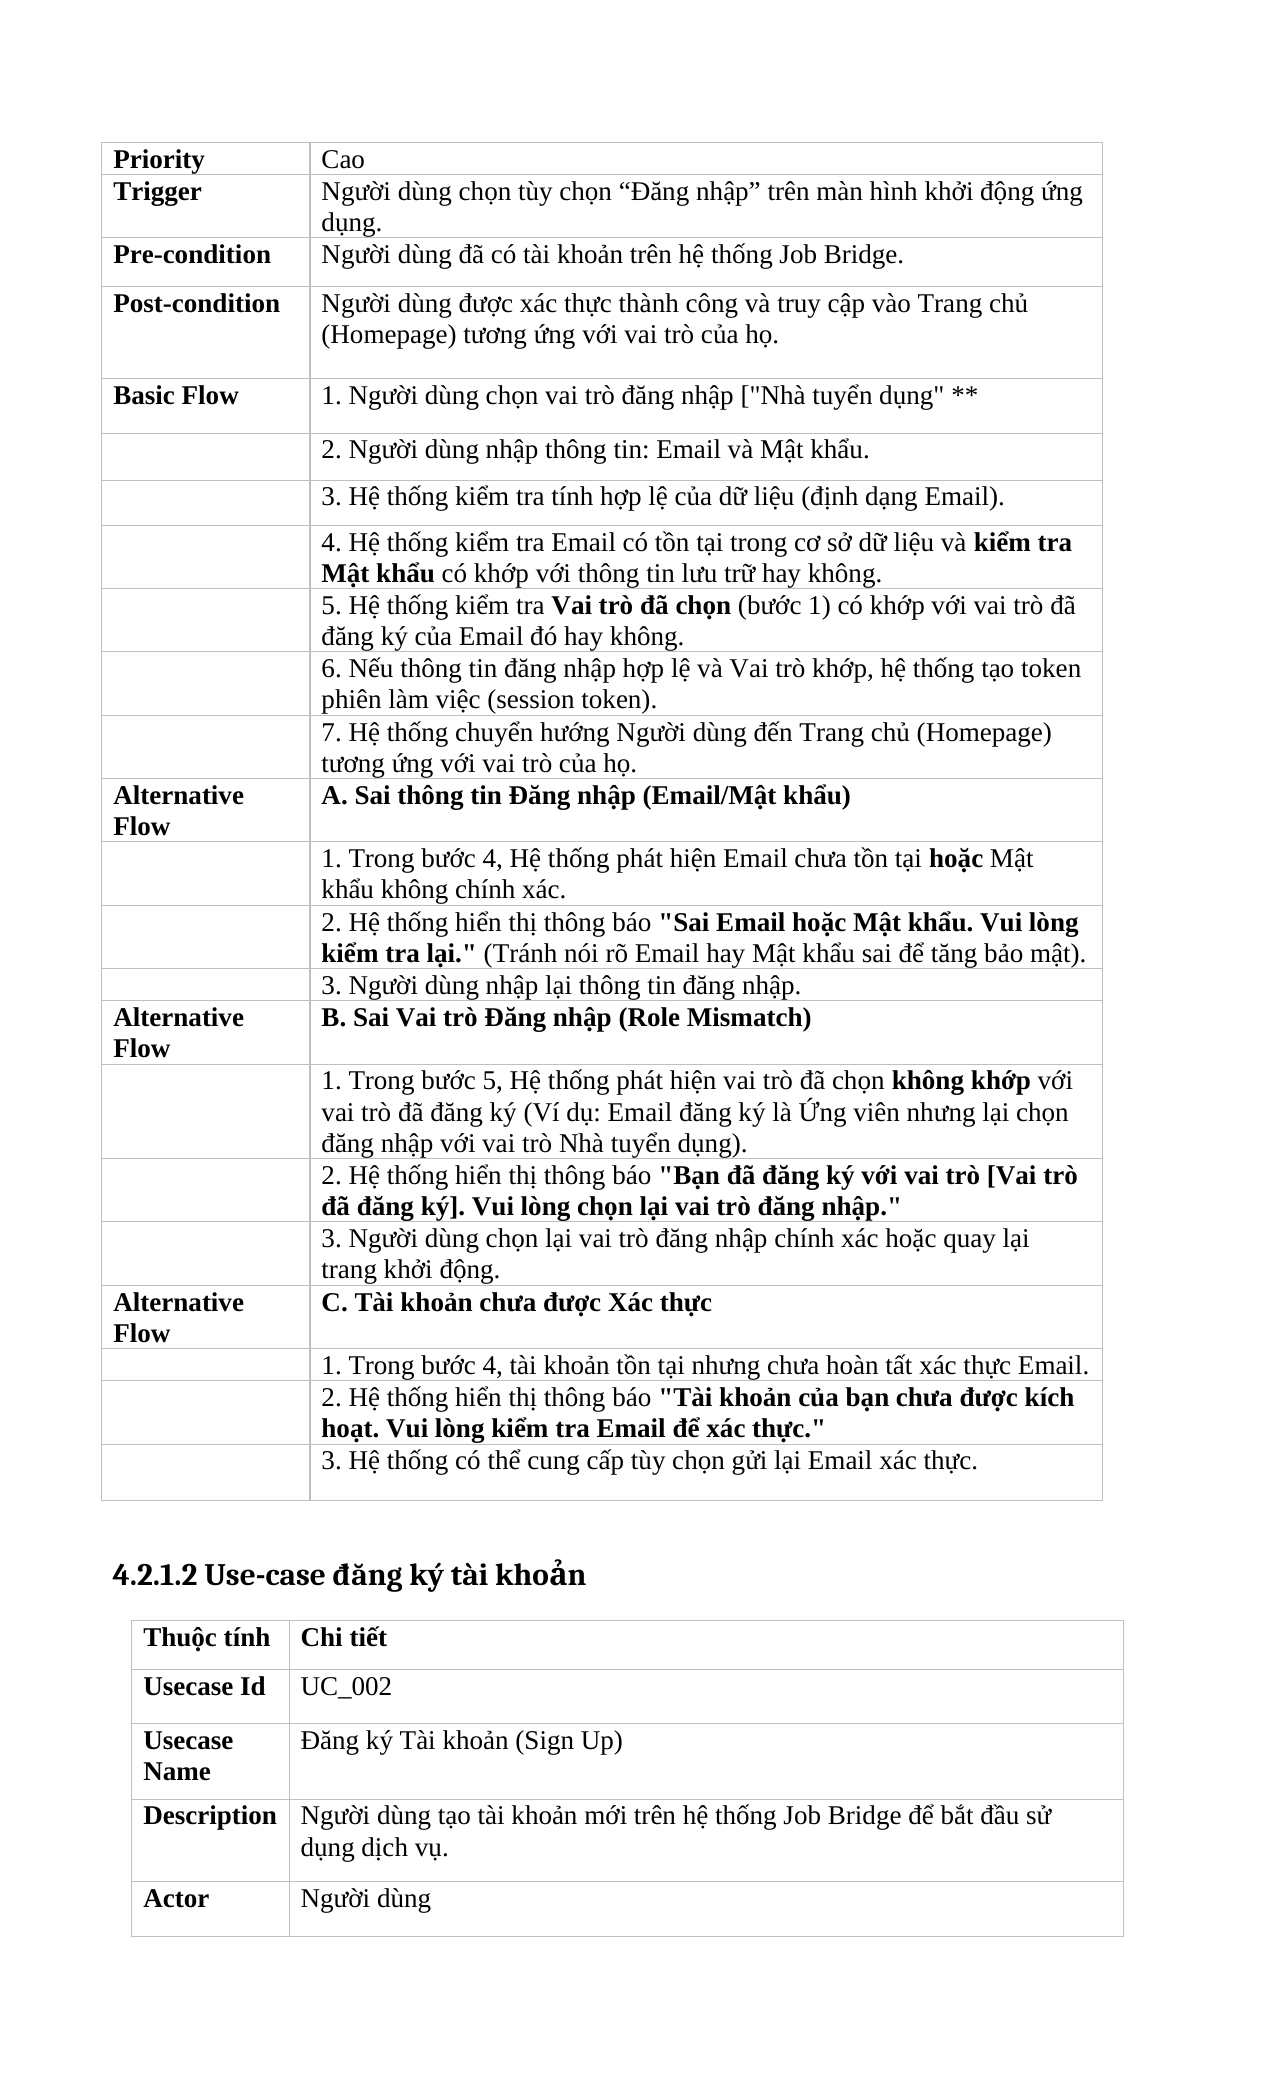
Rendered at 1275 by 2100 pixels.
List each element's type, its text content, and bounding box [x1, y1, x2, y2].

table_cell Actor [132, 1882, 289, 1936]
table_cell Usecase Id [132, 1670, 289, 1723]
table_cell Alternative Flow [102, 1001, 309, 1063]
table_cell [102, 969, 309, 1000]
table_cell [102, 652, 309, 714]
table_cell Usecase Name [132, 1724, 289, 1798]
table_cell 1. Người dùng chọn vai trò đăng nhập ["Nhà tuyển dụng" ** [311, 379, 1102, 432]
table_cell [102, 1445, 309, 1500]
subtitle 4.2.1.2 Use-case đăng ký tài khoản [112, 1558, 1237, 1594]
table_cell [102, 526, 309, 588]
table_cell Alternative Flow [102, 1286, 309, 1348]
table_cell 3. Người dùng chọn lại vai trò đăng nhập chính xác hoặc quay lại trang khởi động. [311, 1222, 1102, 1284]
table_cell [102, 1381, 309, 1443]
table_cell [102, 1065, 309, 1158]
table_cell Người dùng chọn tùy chọn “Đăng nhập” trên màn hình khởi động ứng dụng. [311, 175, 1102, 237]
table_cell [102, 906, 309, 968]
table_cell Post-condition [102, 287, 309, 378]
table_cell Basic Flow [102, 379, 309, 432]
table_cell 1. Trong bước 5, Hệ thống phát hiện vai trò đã chọn không khớp với vai trò đã đăng ký (Ví dụ: Email đăng ký là Ứng viên nhưng lại chọn đăng nhập với vai trò Nhà tuyển dụng). [311, 1065, 1102, 1158]
table_cell Description [132, 1800, 289, 1881]
table_cell Người dùng [290, 1882, 1123, 1936]
table_cell 2. Hệ thống hiển thị thông báo "Tài khoản của bạn chưa được kích hoạt. Vui lòng kiểm tra Email để xác thực." [311, 1381, 1102, 1443]
table_cell 3. Hệ thống kiểm tra tính hợp lệ của dữ liệu (định dạng Email). [311, 481, 1102, 524]
table_cell 3. Hệ thống có thể cung cấp tùy chọn gửi lại Email xác thực. [311, 1445, 1102, 1500]
table_cell [102, 1349, 309, 1380]
table_cell Người dùng đã có tài khoản trên hệ thống Job Bridge. [311, 238, 1102, 286]
table_cell A. Sai thông tin Đăng nhập (Email/Mật khẩu) [311, 779, 1102, 841]
table_cell 5. Hệ thống kiểm tra Vai trò đã chọn (bước 1) có khớp với vai trò đã đăng ký của Email đó hay không. [311, 589, 1102, 651]
table_cell 2. Hệ thống hiển thị thông báo "Bạn đã đăng ký với vai trò [Vai trò đã đăng ký]. Vui lòng chọn lại vai trò đăng nhập." [311, 1159, 1102, 1221]
table_cell C. Tài khoản chưa được Xác thực [311, 1286, 1102, 1348]
table_cell 4. Hệ thống kiểm tra Email có tồn tại trong cơ sở dữ liệu và kiểm tra Mật khẩu có khớp với thông tin lưu trữ hay không. [311, 526, 1102, 588]
table_cell Cao [311, 143, 1102, 174]
table_cell Priority [102, 143, 309, 174]
table_cell [102, 842, 309, 904]
table_cell Trigger [102, 175, 309, 237]
table_cell 3. Người dùng nhập lại thông tin đăng nhập. [311, 969, 1102, 1000]
table_cell [102, 481, 309, 524]
table_cell 1. Trong bước 4, tài khoản tồn tại nhưng chưa hoàn tất xác thực Email. [311, 1349, 1102, 1380]
table_cell 7. Hệ thống chuyển hướng Người dùng đến Trang chủ (Homepage) tương ứng với vai trò của họ. [311, 716, 1102, 778]
table_cell 2. Hệ thống hiển thị thông báo "Sai Email hoặc Mật khẩu. Vui lòng kiểm tra lại." (Tránh nói rõ Email hay Mật khẩu sai để tăng bảo mật). [311, 906, 1102, 968]
table_cell B. Sai Vai trò Đăng nhập (Role Mismatch) [311, 1001, 1102, 1063]
table_cell [102, 434, 309, 479]
table_cell UC_002 [290, 1670, 1123, 1723]
table_cell [102, 1222, 309, 1284]
table_cell [102, 716, 309, 778]
table_cell Người dùng được xác thực thành công và truy cập vào Trang chủ (Homepage) tương ứng với vai trò của họ. [311, 287, 1102, 378]
table_cell Alternative Flow [102, 779, 309, 841]
table_cell Người dùng tạo tài khoản mới trên hệ thống Job Bridge để bắt đầu sử dụng dịch vụ. [290, 1800, 1123, 1881]
table_cell Đăng ký Tài khoản (Sign Up) [290, 1724, 1123, 1798]
table_cell [102, 1159, 309, 1221]
table_cell 2. Người dùng nhập thông tin: Email và Mật khẩu. [311, 434, 1102, 479]
table_cell Pre-condition [102, 238, 309, 286]
table_cell [102, 589, 309, 651]
table_header Thuộc tính [132, 1621, 289, 1669]
table_cell 6. Nếu thông tin đăng nhập hợp lệ và Vai trò khớp, hệ thống tạo token phiên làm việc (session token). [311, 652, 1102, 714]
table_header Chi tiết [290, 1621, 1123, 1669]
table_cell 1. Trong bước 4, Hệ thống phát hiện Email chưa tồn tại hoặc Mật khẩu không chính xác. [311, 842, 1102, 904]
